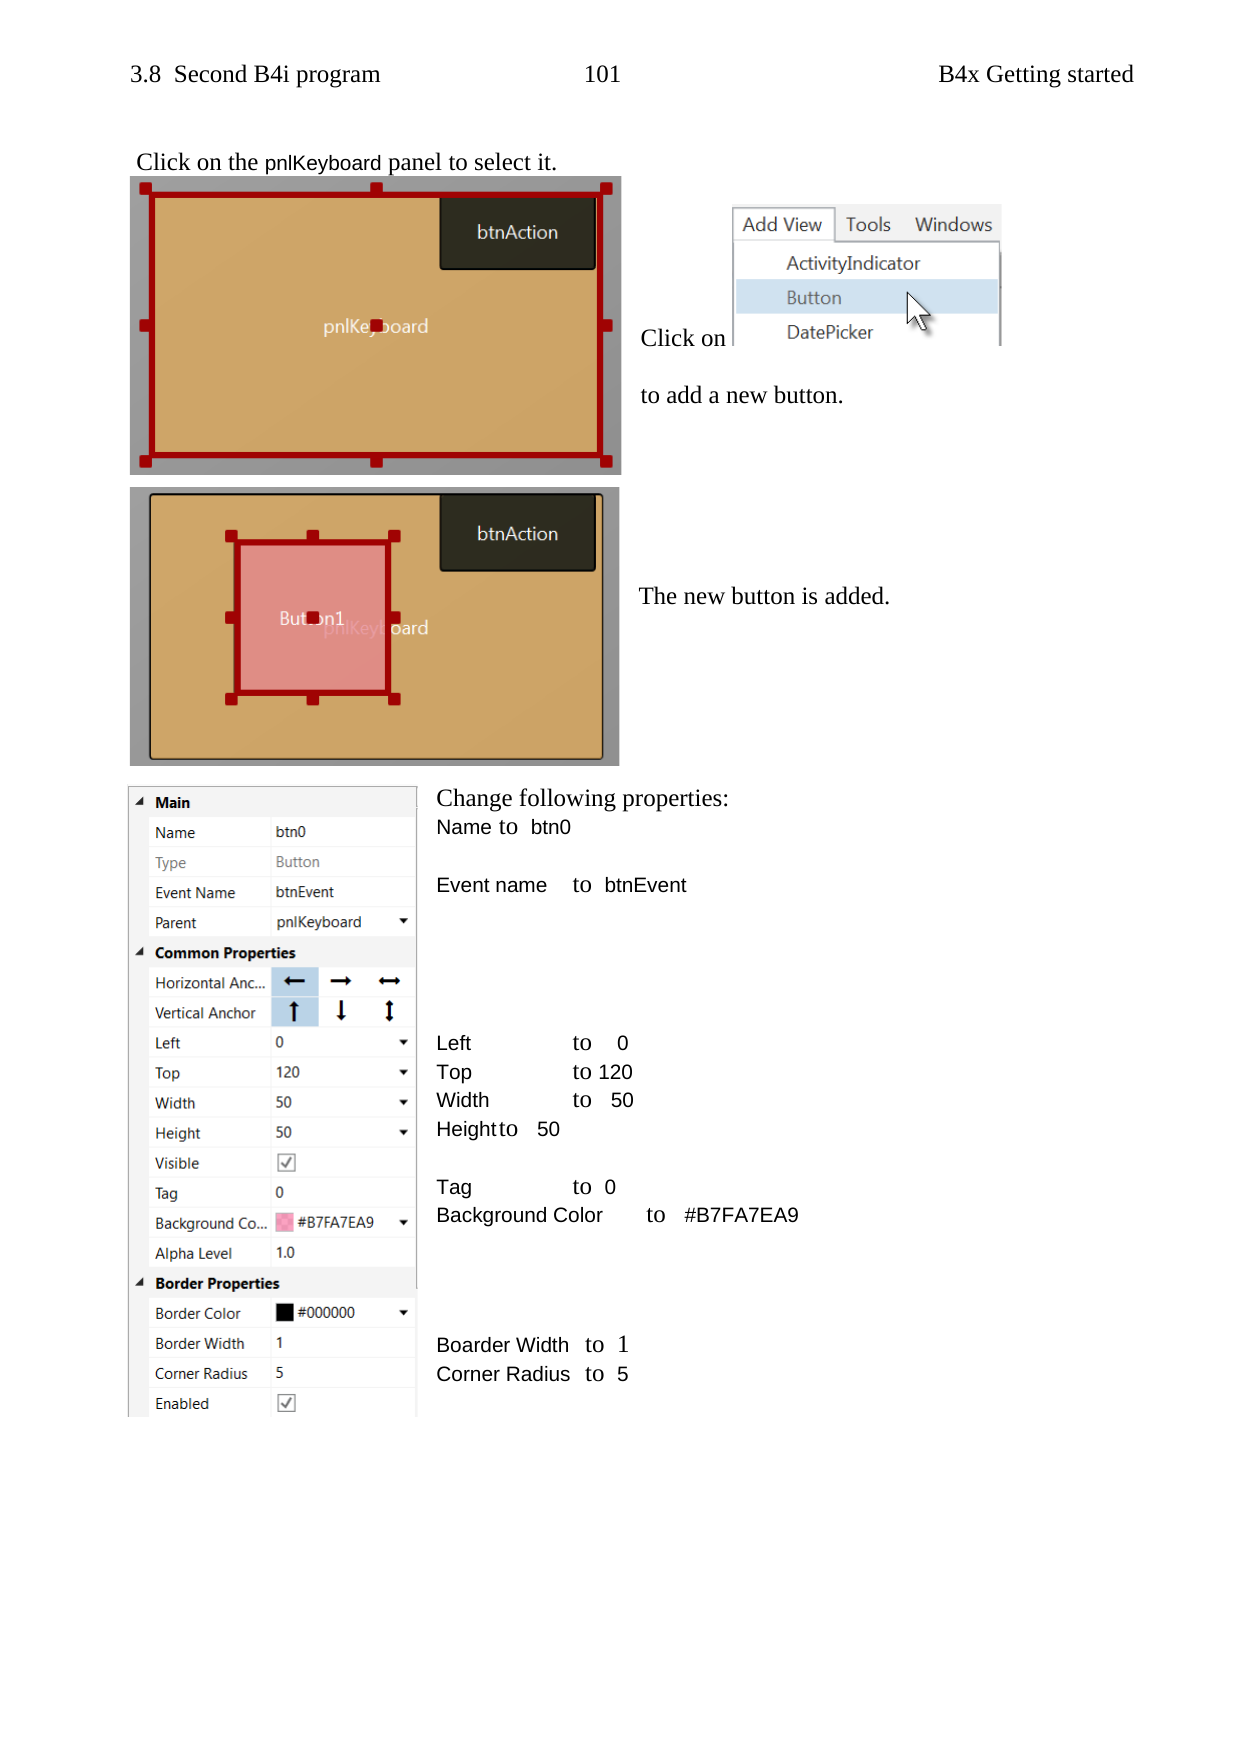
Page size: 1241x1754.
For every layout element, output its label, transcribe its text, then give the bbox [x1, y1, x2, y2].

text Change following properties: [130, 783, 1134, 811]
text Boarder Width to 1 [418, 1329, 1134, 1358]
text Left to 0 [418, 1027, 1134, 1056]
text Event name to btnEvent [418, 869, 1134, 898]
text Click on the pnlKeyboard panel to select it. [130, 147, 1134, 176]
picture [732, 204, 1002, 346]
picture [129, 176, 622, 475]
text to add a new button. [622, 380, 1134, 409]
text Width to 50 [418, 1084, 1134, 1113]
text Height to 50 [418, 1113, 1134, 1142]
text Top to 120 [418, 1056, 1134, 1084]
text Name to btn0 [418, 811, 1134, 840]
text Background Color to #B7FA7EA9 [418, 1199, 1134, 1228]
picture [127, 784, 418, 1417]
text The new button is added. [620, 581, 1134, 610]
picture [129, 487, 620, 766]
text Corner Radius to 5 [418, 1358, 1134, 1386]
text Tag to 0 [418, 1171, 1134, 1199]
